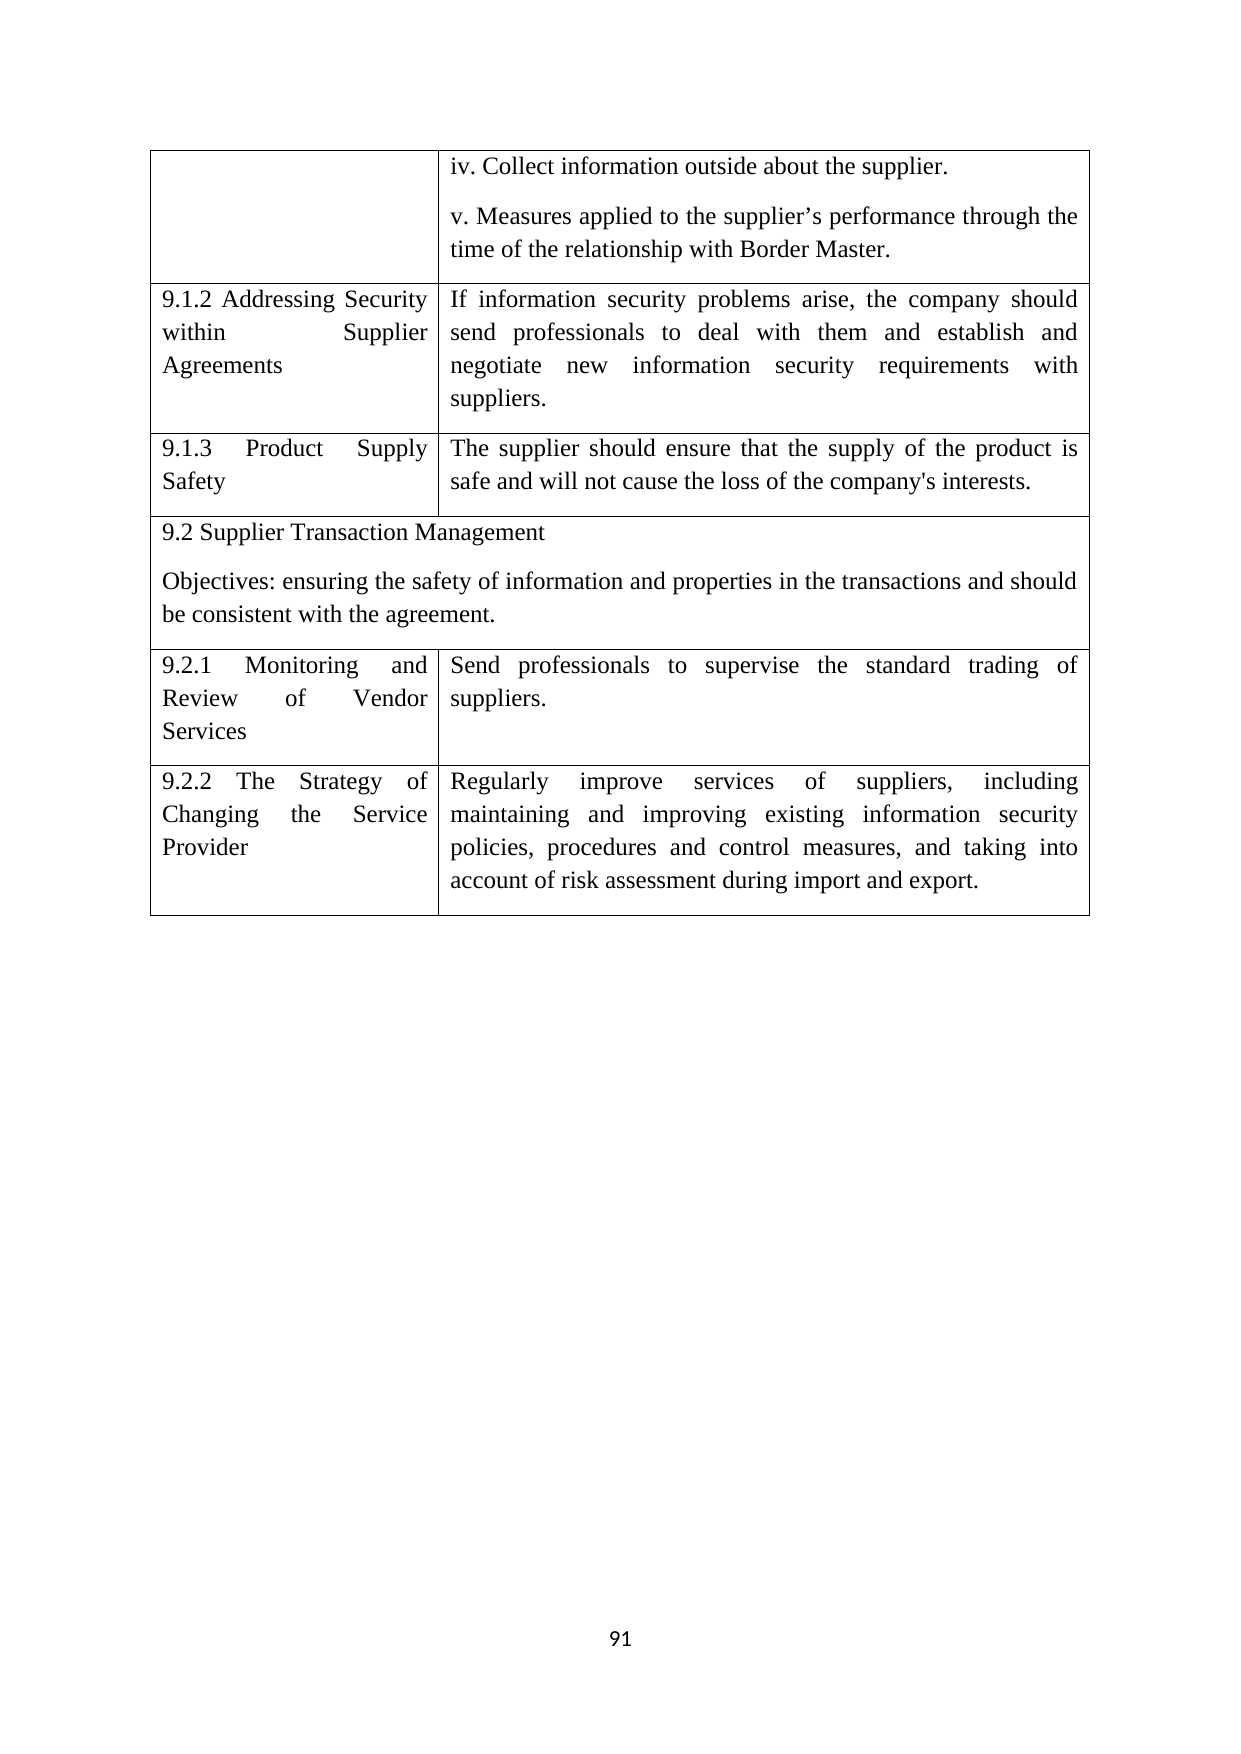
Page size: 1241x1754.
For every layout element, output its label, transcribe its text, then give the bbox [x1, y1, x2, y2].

table_cell Send professionals to supervise the standard trading of suppliers. [439, 650, 1089, 765]
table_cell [151, 151, 438, 283]
table_cell 9.2.1 Monitoring and Review of Vendor Services [151, 650, 438, 765]
table_cell 9.1.2 Addressing Security within Supplier Agreements [151, 284, 438, 432]
table_cell Regularly improve services of suppliers, including maintaining and improving existing information security policies, procedures and control measures, and taking into account of risk assessment during import and export. [439, 766, 1089, 914]
table_cell 9.1.3 Product Supply Safety [151, 434, 438, 516]
table_cell The supplier should ensure that the supply of the product is safe and will not cause the loss of the company's interests. [439, 434, 1089, 516]
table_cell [439, 151, 1089, 283]
table_cell If information security problems arise, the company should send professionals to deal with them and establish and negotiate new information security requirements with suppliers. [439, 284, 1089, 432]
table_cell 9.2.2 The Strategy of Changing the Service Provider [151, 766, 438, 914]
table_cell 9.2 Supplier Transaction Management Objectives: ensuring the safety of information and properties in the transactions and should be consistent with the agreement. [151, 517, 1089, 649]
